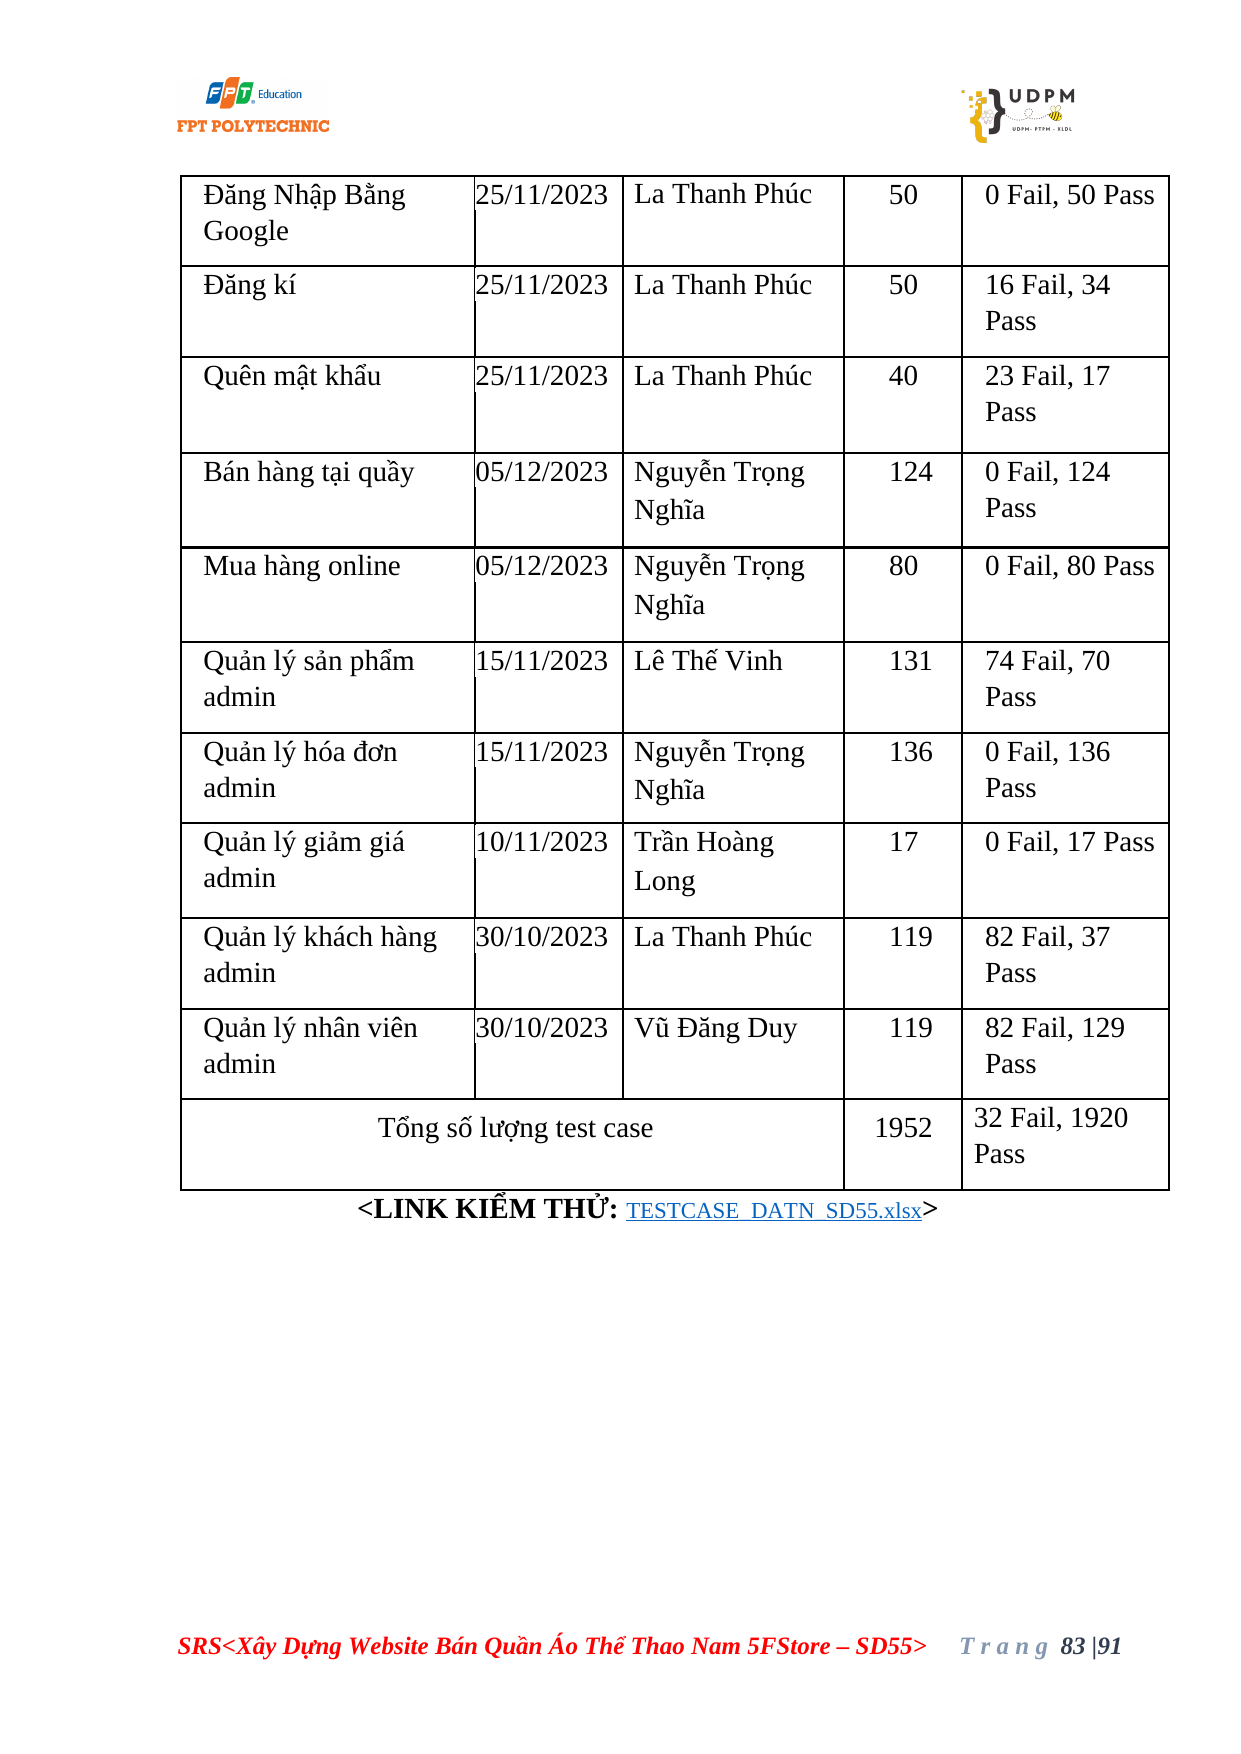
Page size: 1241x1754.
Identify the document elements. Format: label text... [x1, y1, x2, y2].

table_cell 23 Fail, 17 Pass [963, 358, 1168, 452]
table_cell 80 [845, 549, 961, 641]
table_cell 30/10/2023 [476, 919, 622, 1008]
table_cell 25/11/2023 [476, 267, 622, 356]
table_cell Quản lý hóa đơn admin [182, 734, 474, 822]
table_cell 74 Fail, 70 Pass [963, 643, 1168, 732]
table_cell Đăng Nhập Bằng Google [182, 177, 474, 265]
table_cell 0 Fail, 124 Pass [963, 454, 1168, 546]
table_cell 82 Fail, 129 Pass [963, 1010, 1168, 1098]
table_cell Quản lý khách hàng admin [182, 919, 474, 1008]
table_cell Trần Hoàng Long [624, 824, 843, 917]
picture [947, 75, 1105, 156]
table_cell 05/12/2023 [476, 454, 622, 546]
table_cell 136 [845, 734, 961, 822]
table_cell Lê Thế Vinh [624, 643, 843, 732]
table_cell 30/10/2023 [476, 1010, 622, 1098]
list <LINK KIỂM THỬ: TESTCASE_DATN_SD55.xlsx> [252, 1191, 1122, 1224]
table_cell 119 [845, 1010, 961, 1098]
table_cell Nguyễn Trọng Nghĩa [624, 549, 843, 641]
table_cell 0 Fail, 50 Pass [963, 177, 1168, 265]
table_cell La Thanh Phúc [624, 177, 843, 265]
table_cell 40 [845, 358, 961, 452]
table_cell Đăng kí [182, 267, 474, 356]
table_cell Quên mật khẩu [182, 358, 474, 452]
table_cell La Thanh Phúc [624, 919, 843, 1008]
table_cell 17 [845, 824, 961, 917]
table_cell 10/11/2023 [476, 824, 622, 917]
table_cell 119 [845, 919, 961, 1008]
table_cell 05/12/2023 [476, 549, 622, 641]
table_cell 25/11/2023 [476, 177, 622, 265]
table_cell Mua hàng online [182, 549, 474, 641]
table_cell La Thanh Phúc [624, 267, 843, 356]
table_cell Nguyễn Trọng Nghĩa [624, 454, 843, 546]
table_cell 131 [845, 643, 961, 732]
table_cell 25/11/2023 [476, 358, 622, 452]
table_cell 1952 [845, 1100, 961, 1189]
table_cell Nguyễn Trọng Nghĩa [624, 734, 843, 822]
table_cell 16 Fail, 34 Pass [963, 267, 1168, 356]
table_cell 124 [845, 454, 961, 546]
table_cell 15/11/2023 [476, 643, 622, 732]
table_cell 82 Fail, 37 Pass [963, 919, 1168, 1008]
table_cell 50 [845, 177, 961, 265]
table_cell Vũ Đăng Duy [624, 1010, 843, 1098]
table_cell Bán hàng tại quầy [182, 454, 474, 546]
table_cell Quản lý giảm giá admin [182, 824, 474, 917]
table_cell 0 Fail, 136 Pass [963, 734, 1168, 822]
table_cell Quản lý nhân viên admin [182, 1010, 474, 1098]
table_cell 50 [845, 267, 961, 356]
table_cell 32 Fail, 1920 Pass [963, 1100, 1168, 1189]
table_cell La Thanh Phúc [624, 358, 843, 452]
table_cell 0 Fail, 17 Pass [963, 824, 1168, 917]
picture [177, 77, 330, 132]
table_cell Tổng số lượng test case [182, 1100, 843, 1189]
table_cell 0 Fail, 80 Pass [963, 549, 1168, 641]
table_cell 15/11/2023 [476, 734, 622, 822]
table_cell Quản lý sản phẩm admin [182, 643, 474, 732]
